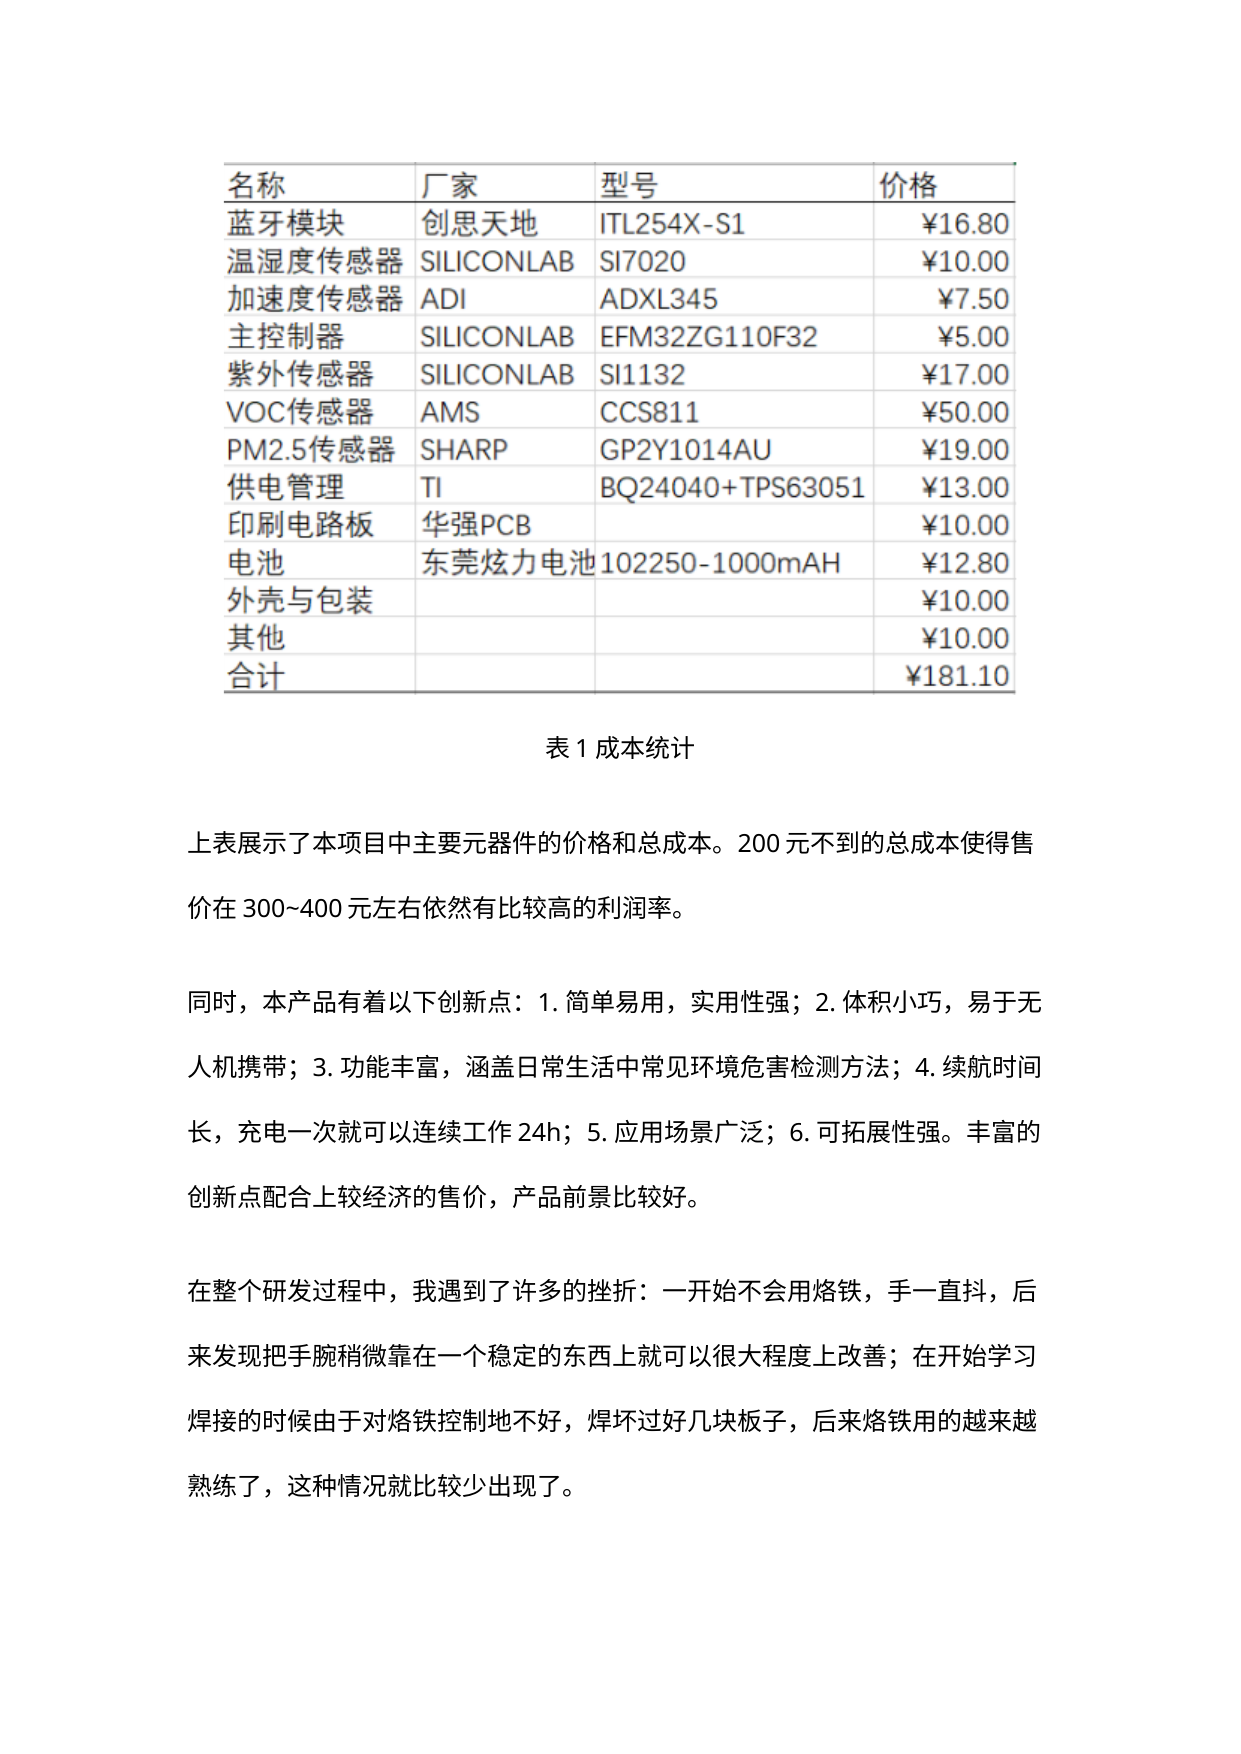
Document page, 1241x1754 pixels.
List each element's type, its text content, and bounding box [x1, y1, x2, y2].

picture [223, 162, 1017, 695]
text 在整个研发过程中，我遇到了许多的挫折：一开始不会用烙铁，手一直抖，后来发现把手腕稍微靠在一个稳定的东西上就可以很大程度上改善；在开始学习焊接的时候由于对烙铁控制地不好，焊坏过好几块板子，后来烙铁用的越来越熟练了，这种情况就比较少出现了。 [187, 1257, 1053, 1517]
text 表1 成本统计 [187, 714, 1053, 779]
text 同时，本产品有着以下创新点：1. 简单易用，实用性强；2. 体积小巧，易于无人机携带；3. 功能丰富，涵盖日常生活中常见环境危害检测方法；4. 续航时间长，充电一次就可以连续工作24h；5. 应用场景广泛；6. 可拓展性强。丰富的创新点配合上较经济的售价，产品前景比较好。 [187, 968, 1053, 1228]
text 上表展示了本项目中主要元器件的价格和总成本。200元不到的总成本使得售价在300~400元左右依然有比较高的利润率。 [187, 809, 1053, 939]
